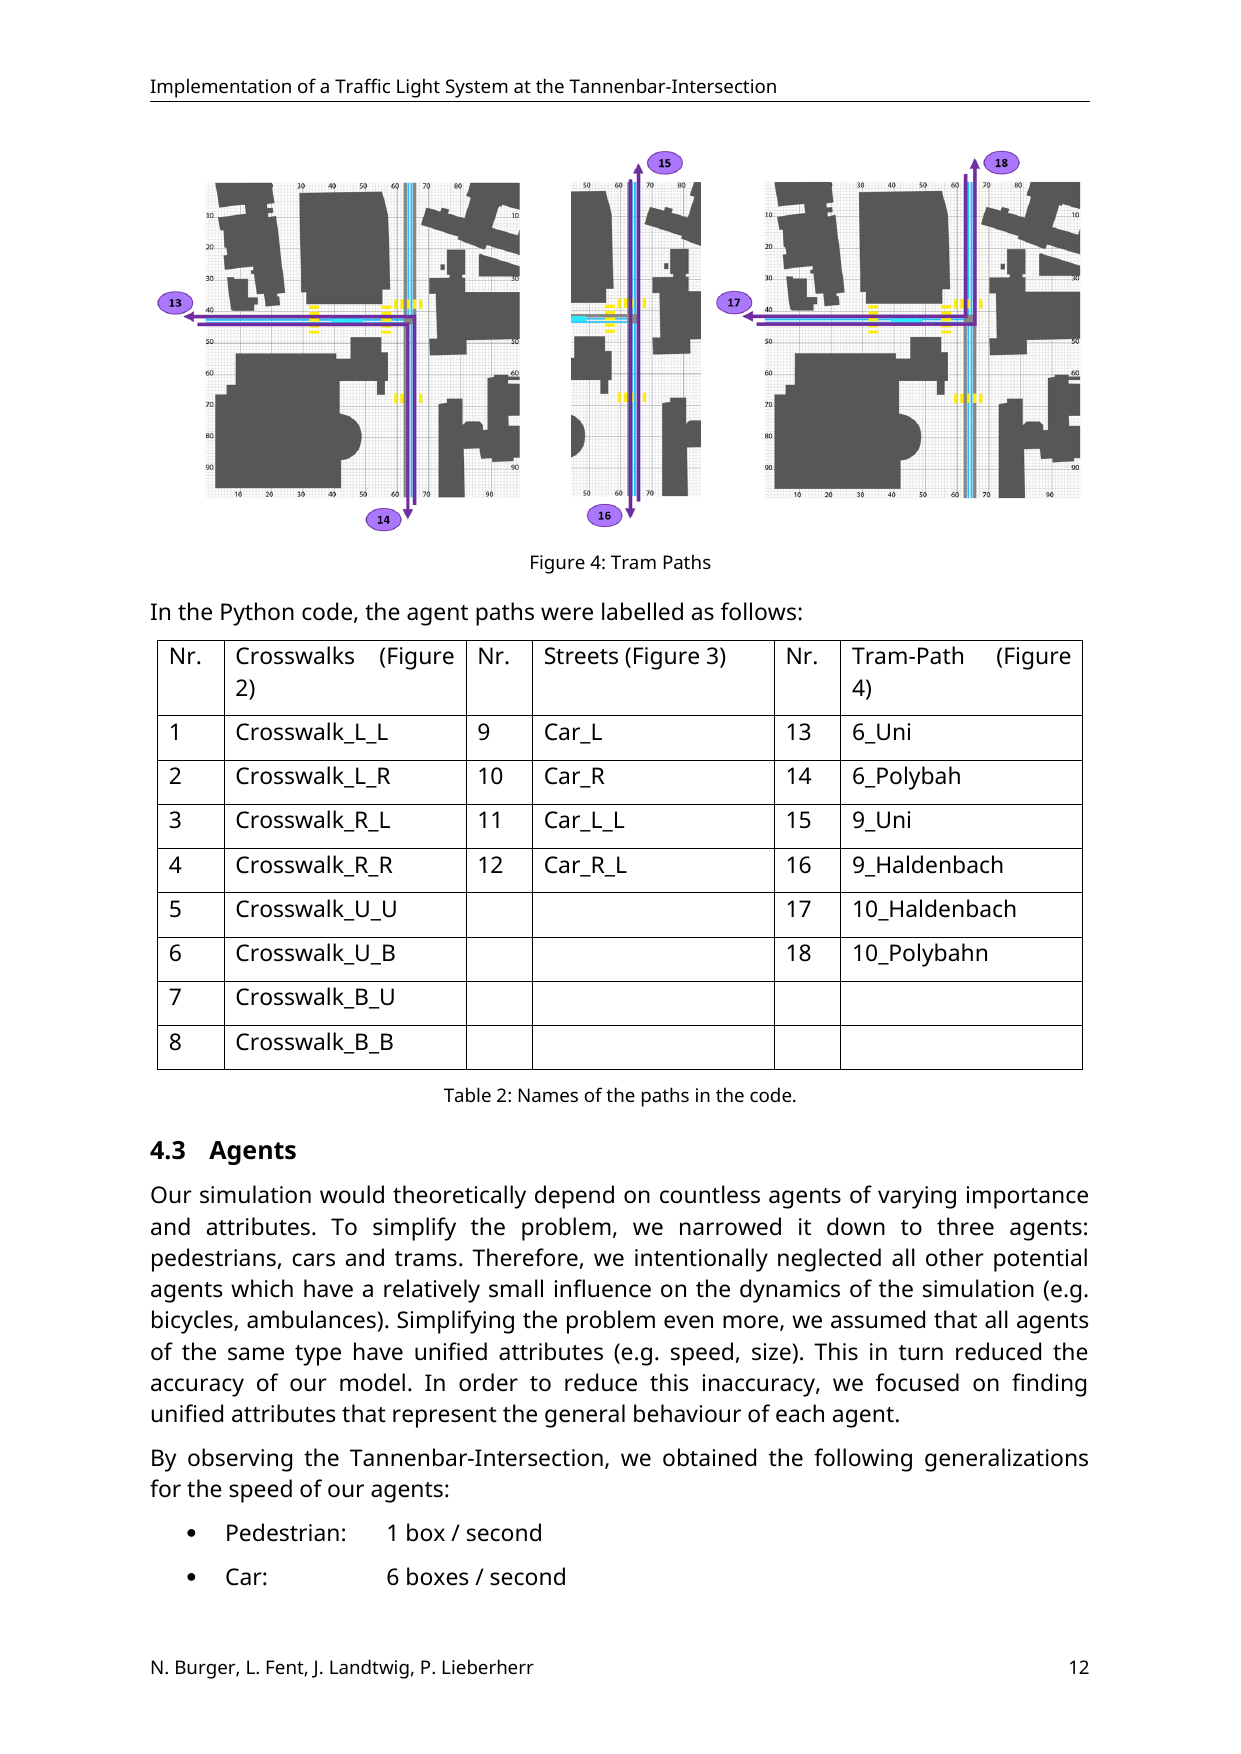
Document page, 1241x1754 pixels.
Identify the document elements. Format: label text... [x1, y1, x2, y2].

table_cell Crosswalk_U_B [225, 938, 466, 981]
table_cell 8 [158, 1026, 224, 1069]
table_cell Crosswalk_R_L [225, 805, 466, 848]
table_cell Crosswalk_L_L [225, 716, 466, 759]
table_cell 6_Uni [841, 716, 1082, 759]
table_cell Crosswalk_B_B [225, 1026, 466, 1069]
table_cell [467, 1026, 532, 1069]
text In the Python code, the agent paths were labelled as follows: [150, 596, 1090, 627]
table_cell Car_L_L [533, 805, 774, 848]
text By observing the Tannenbar-Intersection, we obtained the following generalizations for the speed of our agents: [150, 1442, 1090, 1504]
table_header Tram-Path (Figure 4) [841, 641, 1082, 715]
table_cell 17 [775, 893, 840, 937]
table_cell 6_Polybah [841, 761, 1082, 804]
table_cell [775, 982, 840, 1025]
list Pedestrian: 1 box / second [187, 1517, 1090, 1548]
table_cell 2 [158, 761, 224, 804]
table_cell [841, 982, 1082, 1025]
table_cell 9 [467, 716, 532, 759]
text Figure 4: Tram Paths [150, 549, 1090, 575]
table_cell [841, 1026, 1082, 1069]
table_cell 10_Polybahn [841, 938, 1082, 981]
table_cell 7 [158, 982, 224, 1025]
table_cell 6 [158, 938, 224, 981]
table_cell 12 [467, 849, 532, 892]
table_cell [467, 982, 532, 1025]
table_cell Car_R [533, 761, 774, 804]
table_cell 15 [775, 805, 840, 848]
table_cell [533, 938, 774, 981]
table_cell 14 [775, 761, 840, 804]
text Our simulation would theoretically depend on countless agents of varying importance and attributes. To simplify the problem, we narrowed it down to three agents: pedestrians, cars and trams. Therefore, we intentionally neglected all other potential agents which have a relatively small influence on the dynamics of the simulation (e.g. bicycles, ambulances). Simplifying the problem even more, we assumed that all agents of the same type have unified attributes (e.g. speed, size). This in turn reduced the accuracy of our model. In order to reduce this inaccuracy, we focused on finding unified attributes that represent the general behaviour of each agent. [150, 1179, 1090, 1429]
table_cell [467, 938, 532, 981]
table_header Streets (Figure 3) [533, 641, 774, 715]
table_cell 18 [775, 938, 840, 981]
table_cell [775, 1026, 840, 1069]
table_cell 3 [158, 805, 224, 848]
subtitle Agents [150, 1133, 1090, 1167]
list Car: 6 boxes / second [187, 1561, 1090, 1592]
table_cell 9_Haldenbach [841, 849, 1082, 892]
table_cell [533, 1026, 774, 1069]
table_header Nr. [775, 641, 840, 715]
table_cell 13 [775, 716, 840, 759]
table_header Crosswalks (Figure 2) [225, 641, 466, 715]
table_header Nr. [467, 641, 532, 715]
table_cell 10_Haldenbach [841, 893, 1082, 937]
table_cell Crosswalk_U_U [225, 893, 466, 937]
table_cell 9_Uni [841, 805, 1082, 848]
table_cell 16 [775, 849, 840, 892]
table_cell [467, 893, 532, 937]
table_cell Car_R_L [533, 849, 774, 892]
table_cell 11 [467, 805, 532, 848]
table_cell Crosswalk_B_U [225, 982, 466, 1025]
table_cell 5 [158, 893, 224, 937]
table_cell Crosswalk_L_R [225, 761, 466, 804]
table_header Nr. [158, 641, 224, 715]
table_cell Car_L [533, 716, 774, 759]
table_cell 4 [158, 849, 224, 892]
table_cell 10 [467, 761, 532, 804]
table_cell [533, 982, 774, 1025]
table_cell Crosswalk_R_R [225, 849, 466, 892]
picture [150, 150, 1090, 537]
table_cell [533, 893, 774, 937]
table_cell 1 [158, 716, 224, 759]
text Table 2: Names of the paths in the code. [150, 1082, 1090, 1108]
